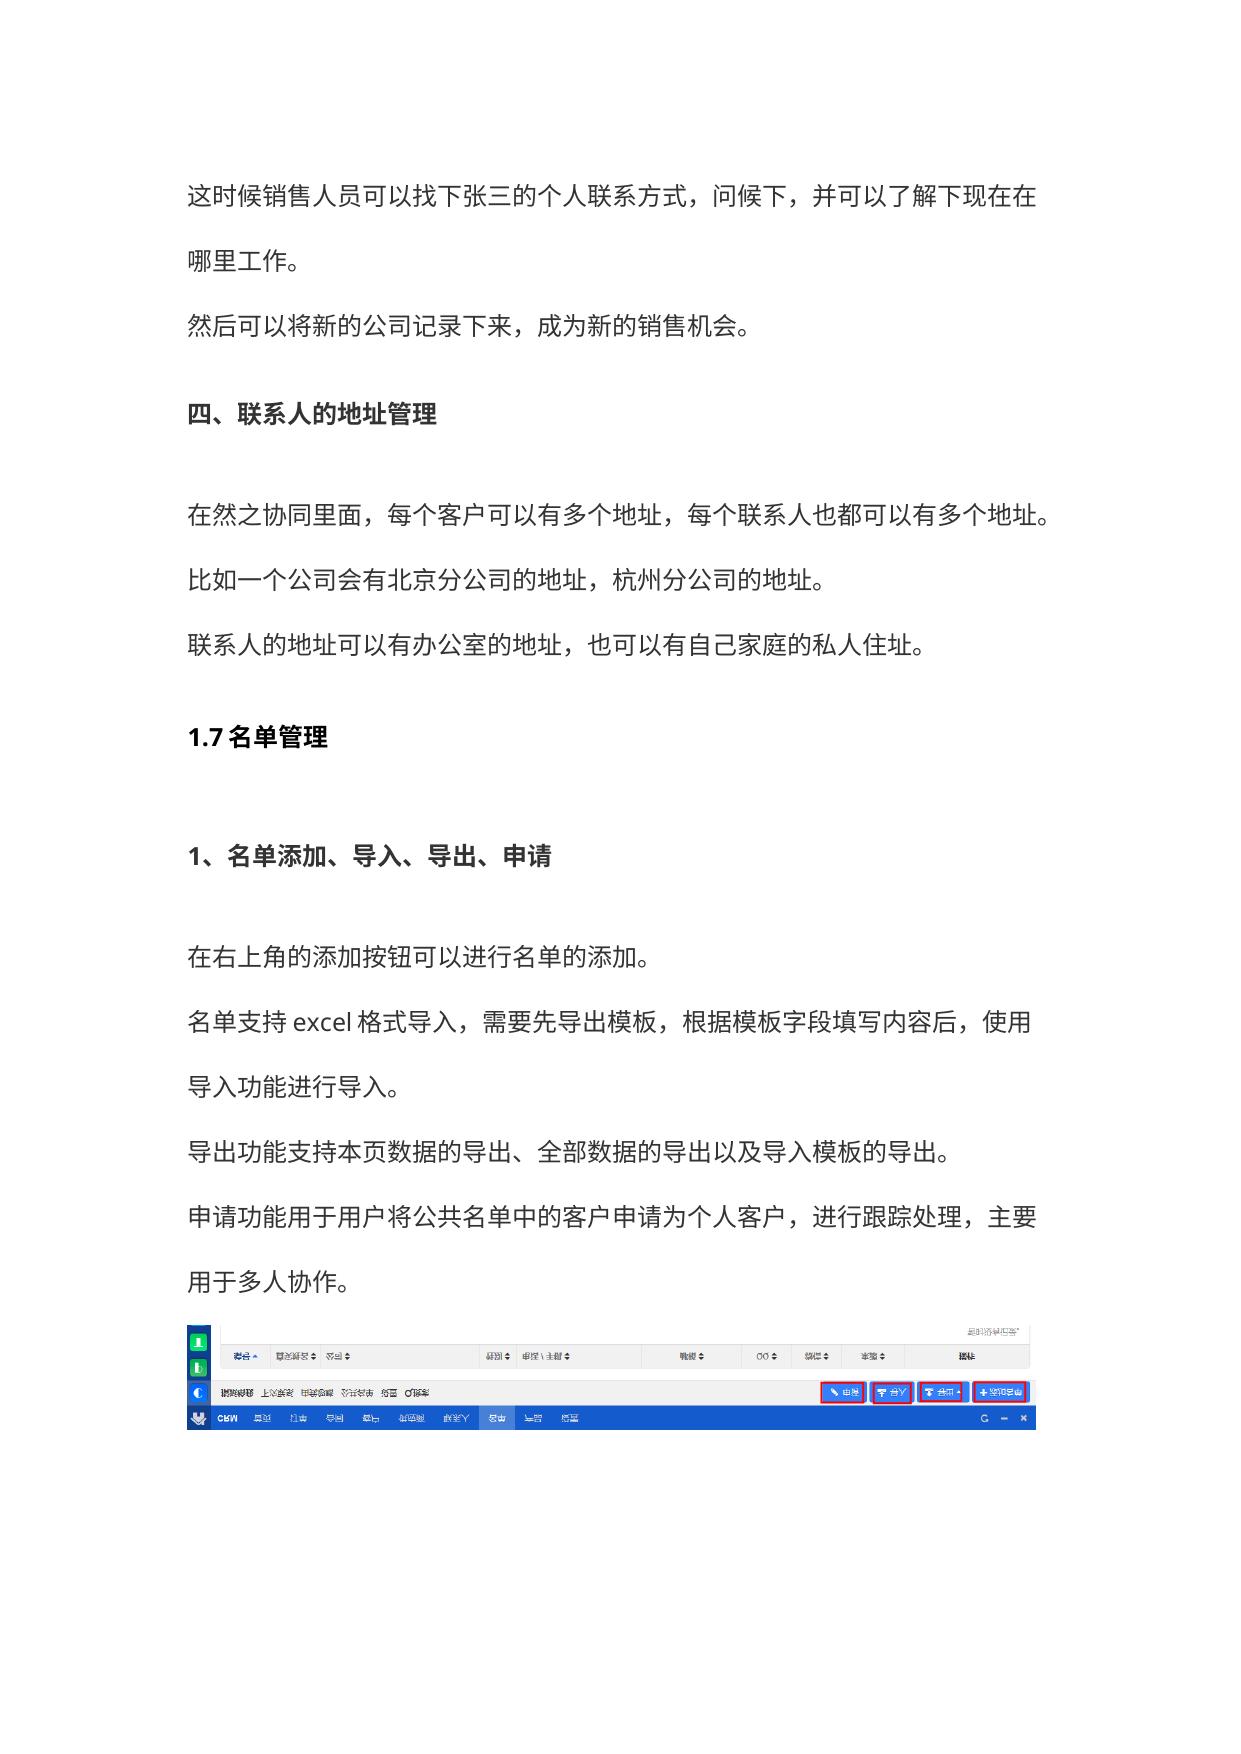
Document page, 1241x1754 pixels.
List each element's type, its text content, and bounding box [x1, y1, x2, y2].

text 名单支持excel格式导入，需要先导出模板，根据模板字段填写内容后，使用导入功能进行导入。 [187, 988, 1053, 1118]
subtitle 1.7名单管理 [187, 703, 1053, 768]
text 比如一个公司会有北京分公司的地址，杭州分公司的地址。 [187, 546, 1053, 611]
text 在右上角的添加按钮可以进行名单的添加。 [187, 923, 1053, 988]
picture [187, 1325, 1036, 1430]
text 然后可以将新的公司记录下来，成为新的销售机会。 [187, 292, 1053, 357]
subtitle 1、名单添加、导入、导出、申请 [187, 822, 1053, 887]
text 申请功能用于用户将公共名单中的客户申请为个人客户，进行跟踪处理，主要用于多人协作。 [187, 1183, 1053, 1313]
text 在然之协同里面，每个客户可以有多个地址，每个联系人也都可以有多个地址。 [187, 481, 1053, 546]
text 导出功能支持本页数据的导出、全部数据的导出以及导入模板的导出。 [187, 1118, 1053, 1183]
text 这时候销售人员可以找下张三的个人联系方式，问候下，并可以了解下现在在哪里工作。 [187, 162, 1053, 292]
text 联系人的地址可以有办公室的地址，也可以有自己家庭的私人住址。 [187, 611, 1053, 676]
subtitle 四、联系人的地址管理 [187, 380, 1053, 445]
